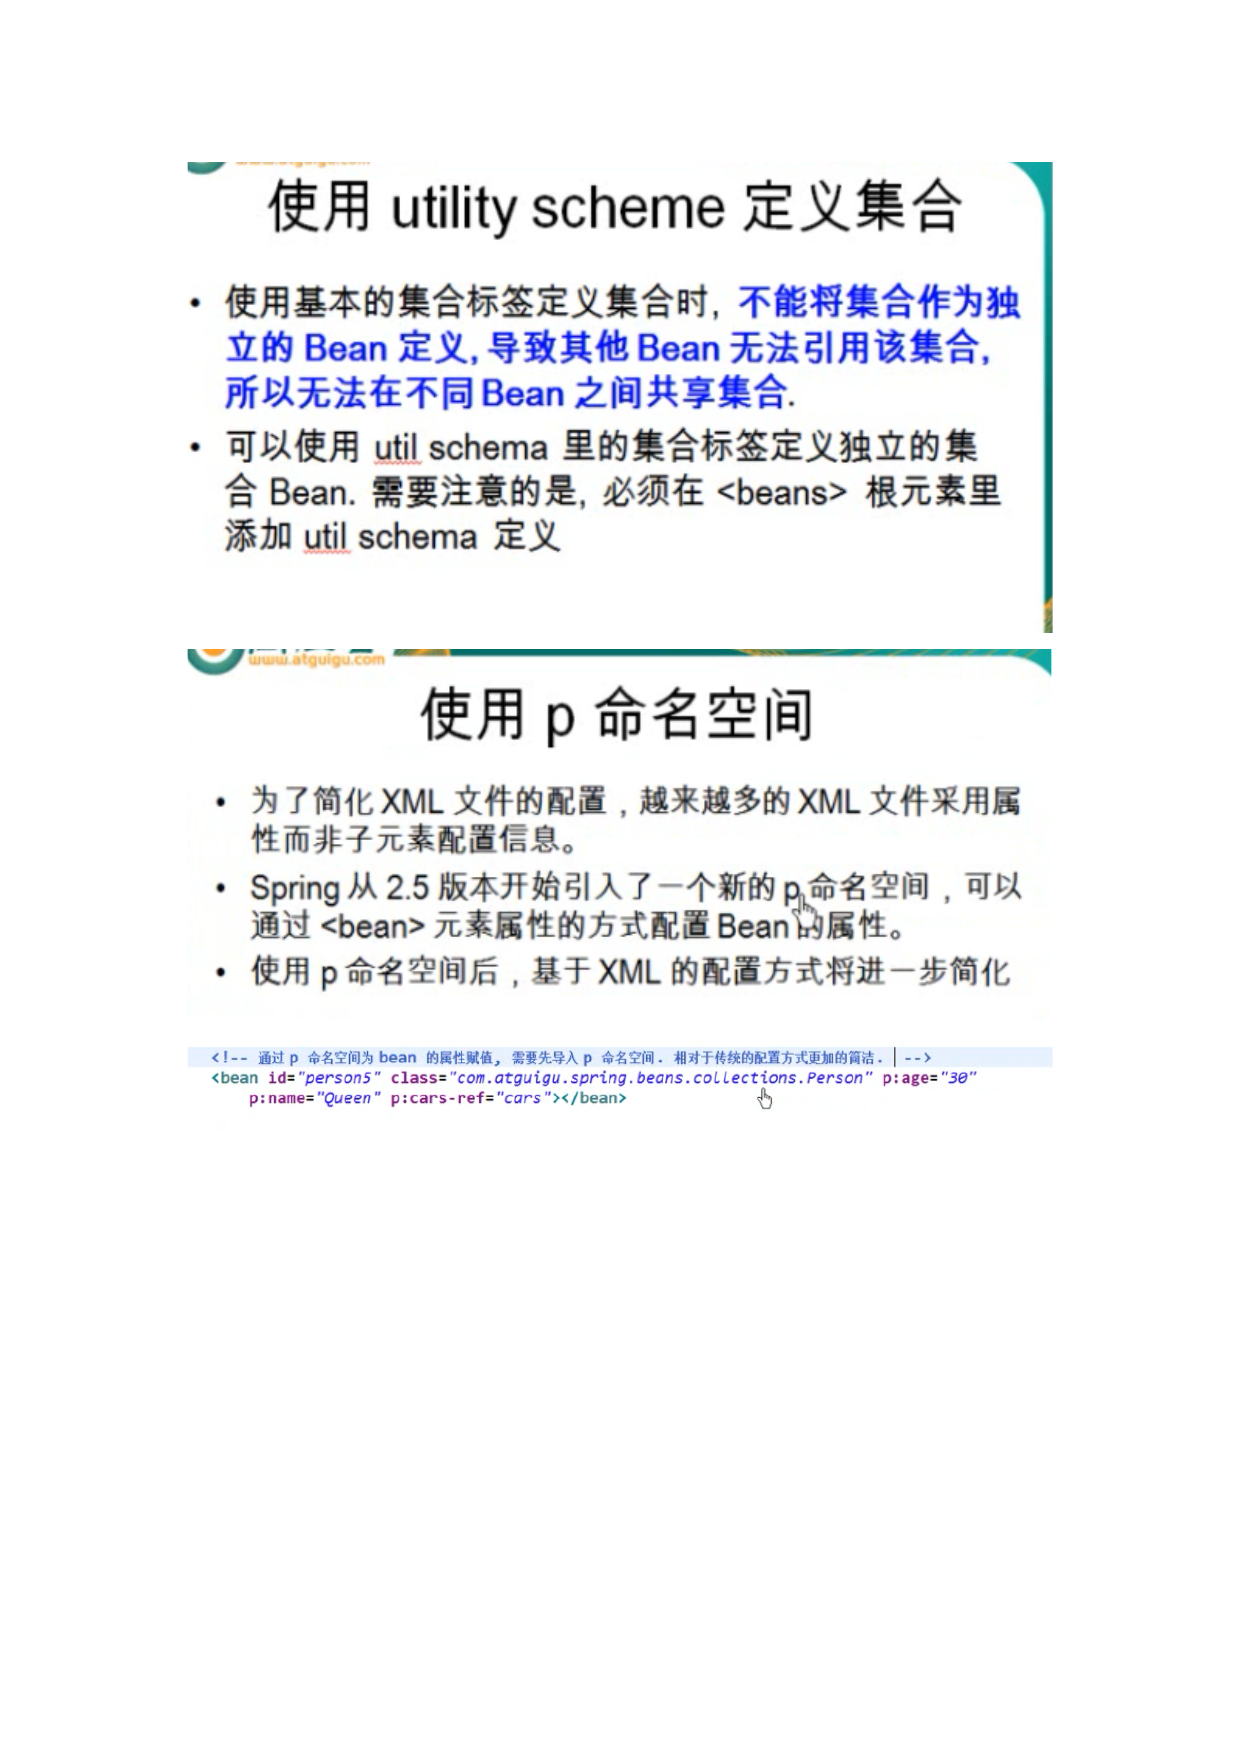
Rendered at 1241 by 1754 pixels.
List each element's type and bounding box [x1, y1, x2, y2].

picture [187, 1039, 1053, 1130]
picture [187, 162, 1053, 633]
picture [187, 649, 1052, 1020]
